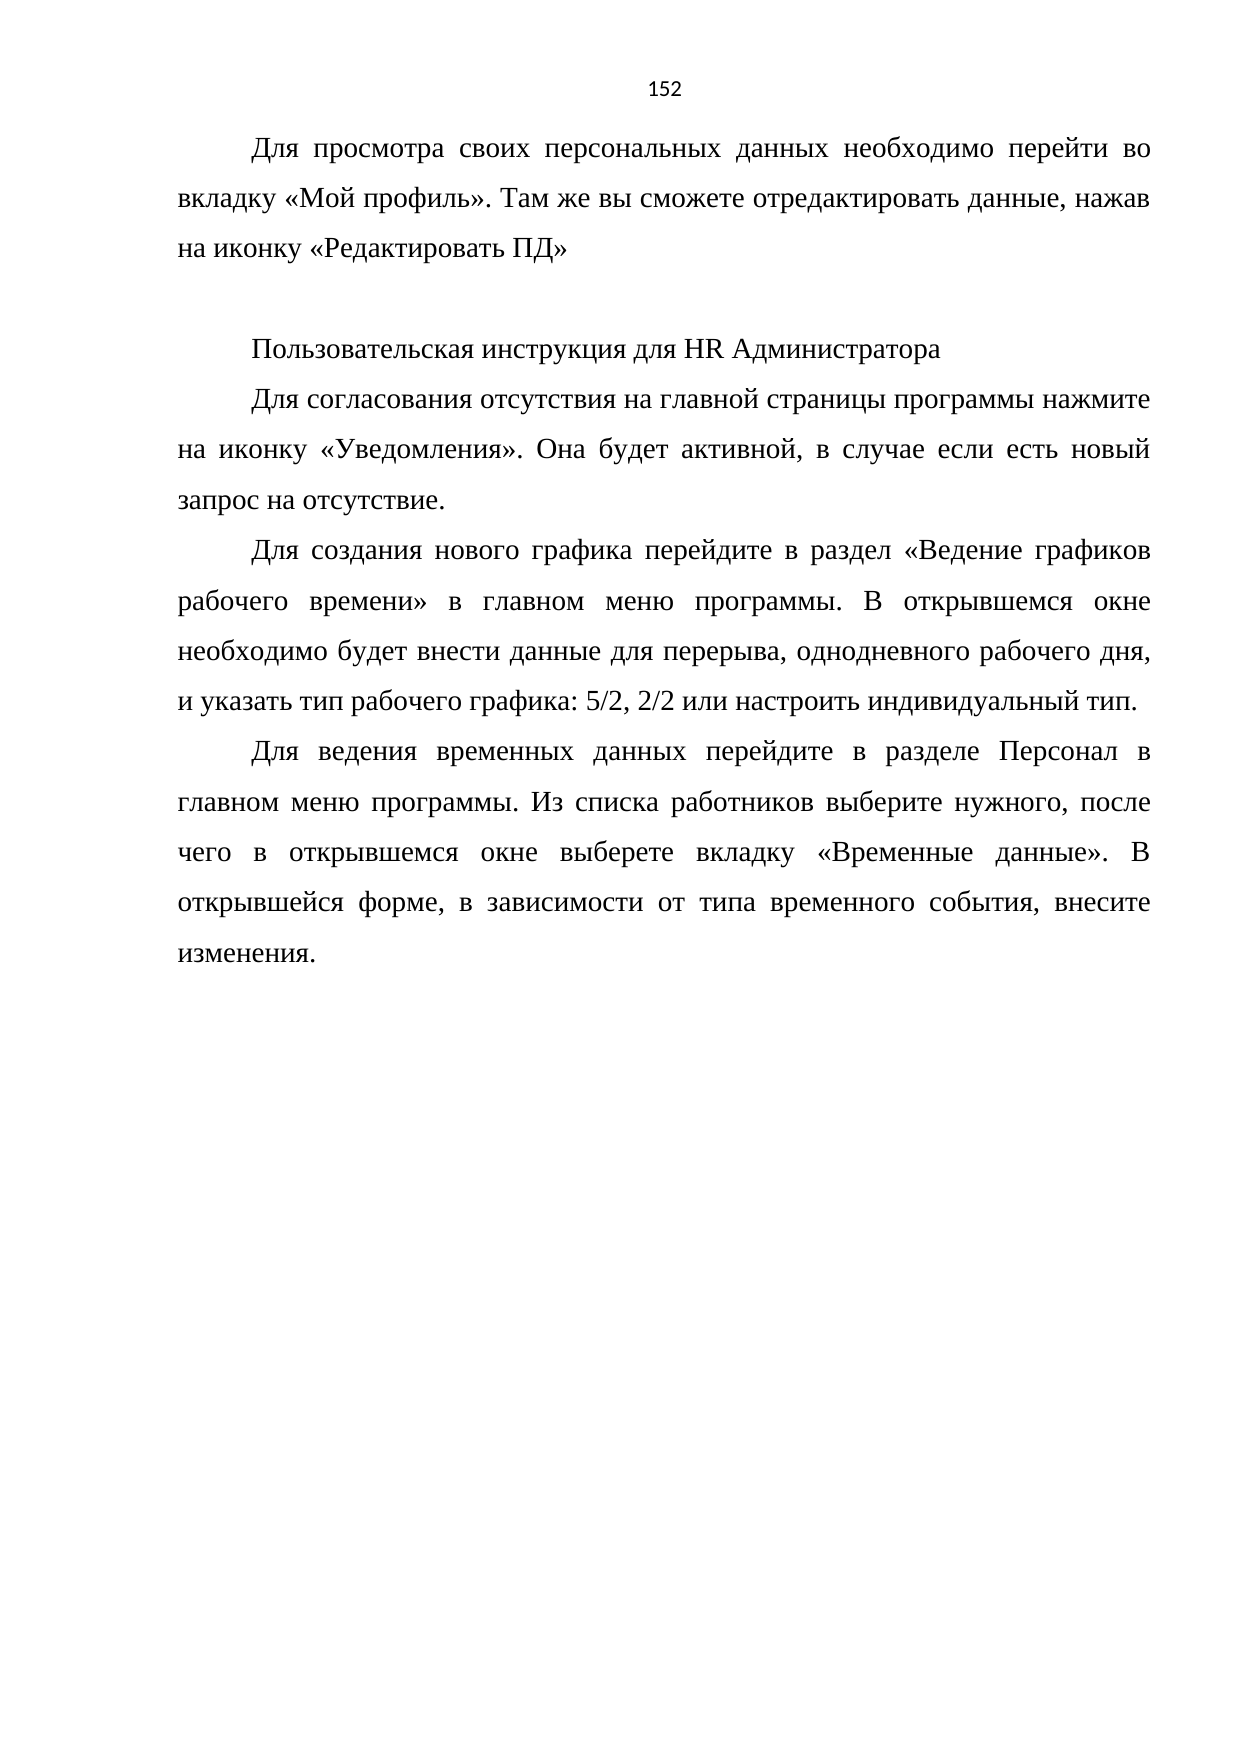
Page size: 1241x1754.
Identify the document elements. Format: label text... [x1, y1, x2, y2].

text Пользовательская инструкция для HR Администратора [177, 331, 1152, 364]
text Для создания нового графика перейдите в раздел «Ведение графиков рабочего времени» в главном меню программы. В открывшемся окне необходимо будет внести данные для перерыва, однодневного рабочего дня, и указать тип рабочего графика: 5/2, 2/2 или настроить индивидуальный тип. [177, 532, 1152, 717]
text Для просмотра своих персональных данных необходимо перейти во вкладку «Мой профиль». Там же вы сможете отредактировать данные, нажав на иконку «Редактировать ПД» [177, 130, 1152, 264]
text Для согласования отсутствия на главной страницы программы нажмите на иконку «Уведомления». Она будет активной, в случае если есть новый запрос на отсутствие. [177, 381, 1152, 516]
text Для ведения временных данных перейдите в разделе Персонал в главном меню программы. Из списка работников выберите нужного, после чего в открывшемся окне выберете вкладку «Временные данные». В открывшейся форме, в зависимости от типа временного события, внесите изменения. [177, 733, 1152, 968]
